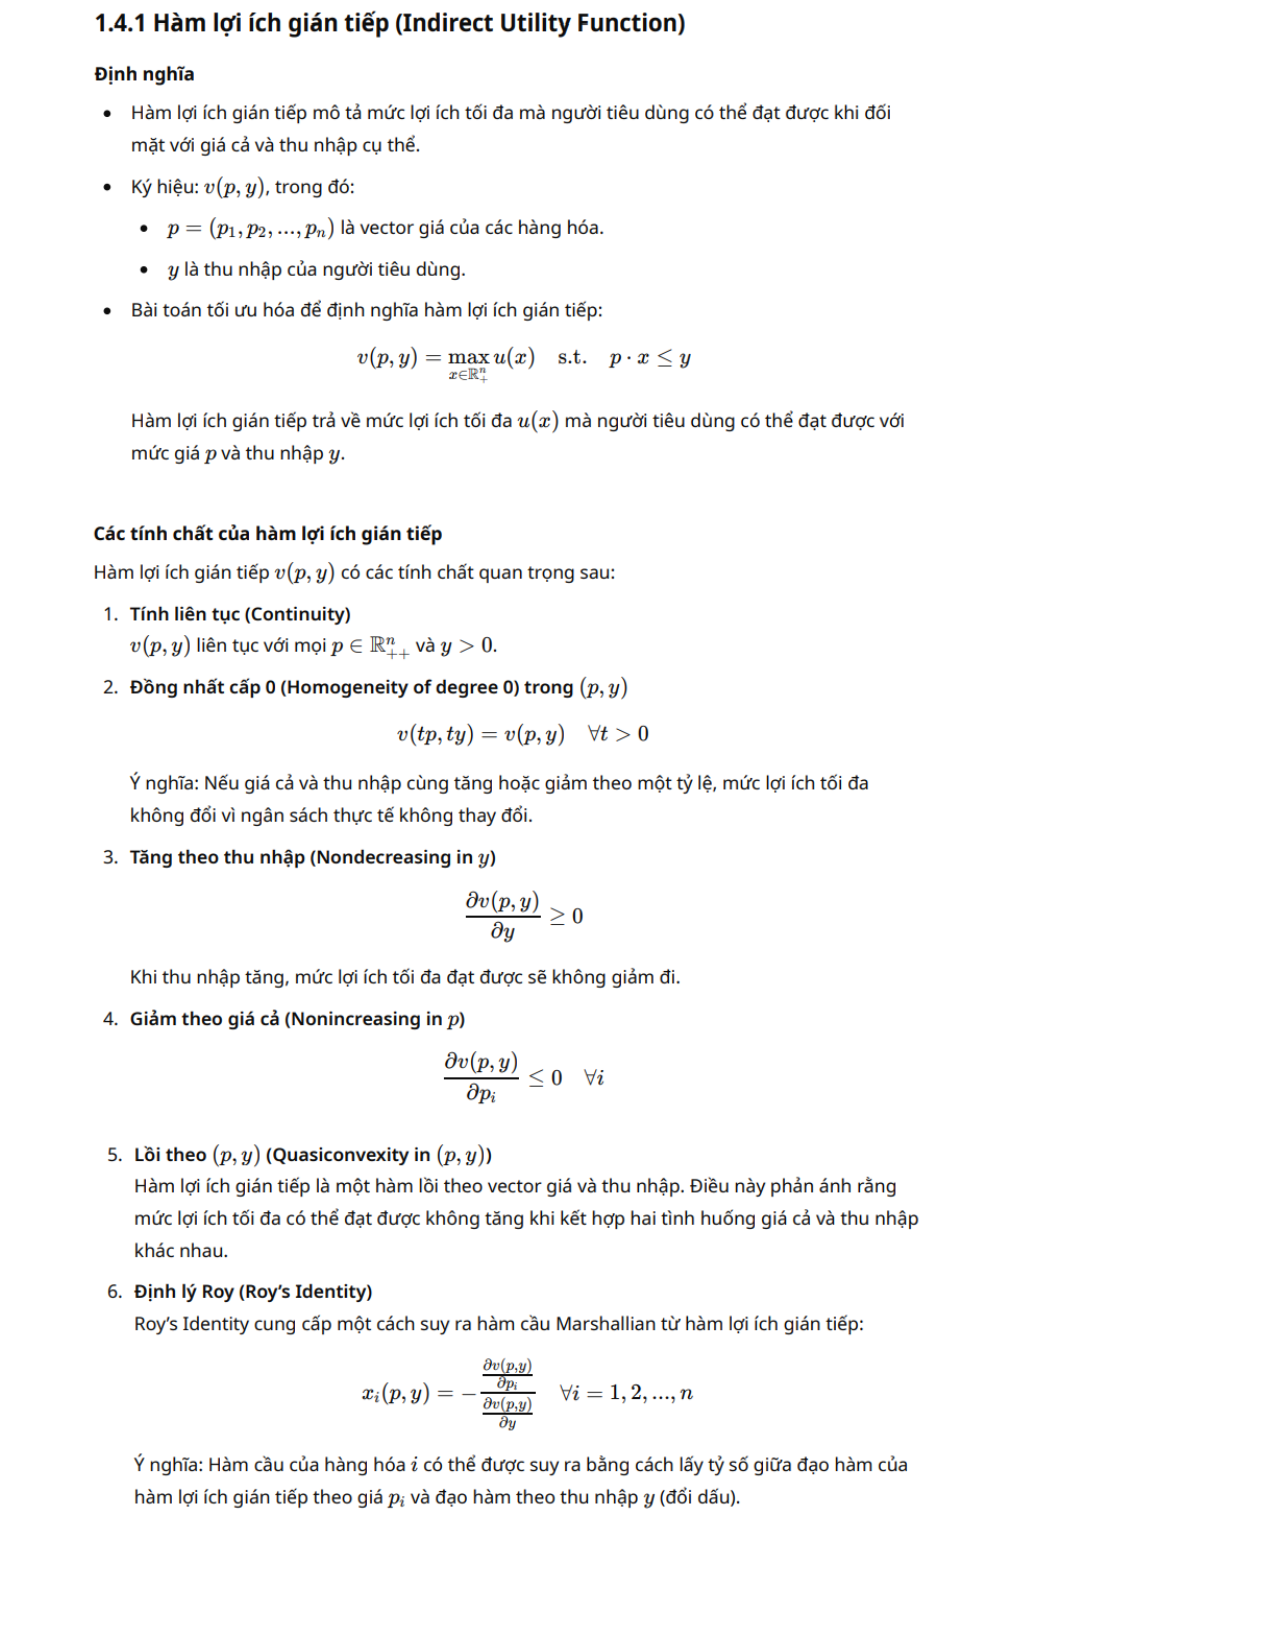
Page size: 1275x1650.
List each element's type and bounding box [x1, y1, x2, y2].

picture [75, 0, 939, 495]
picture [75, 1135, 958, 1539]
picture [75, 513, 914, 1117]
